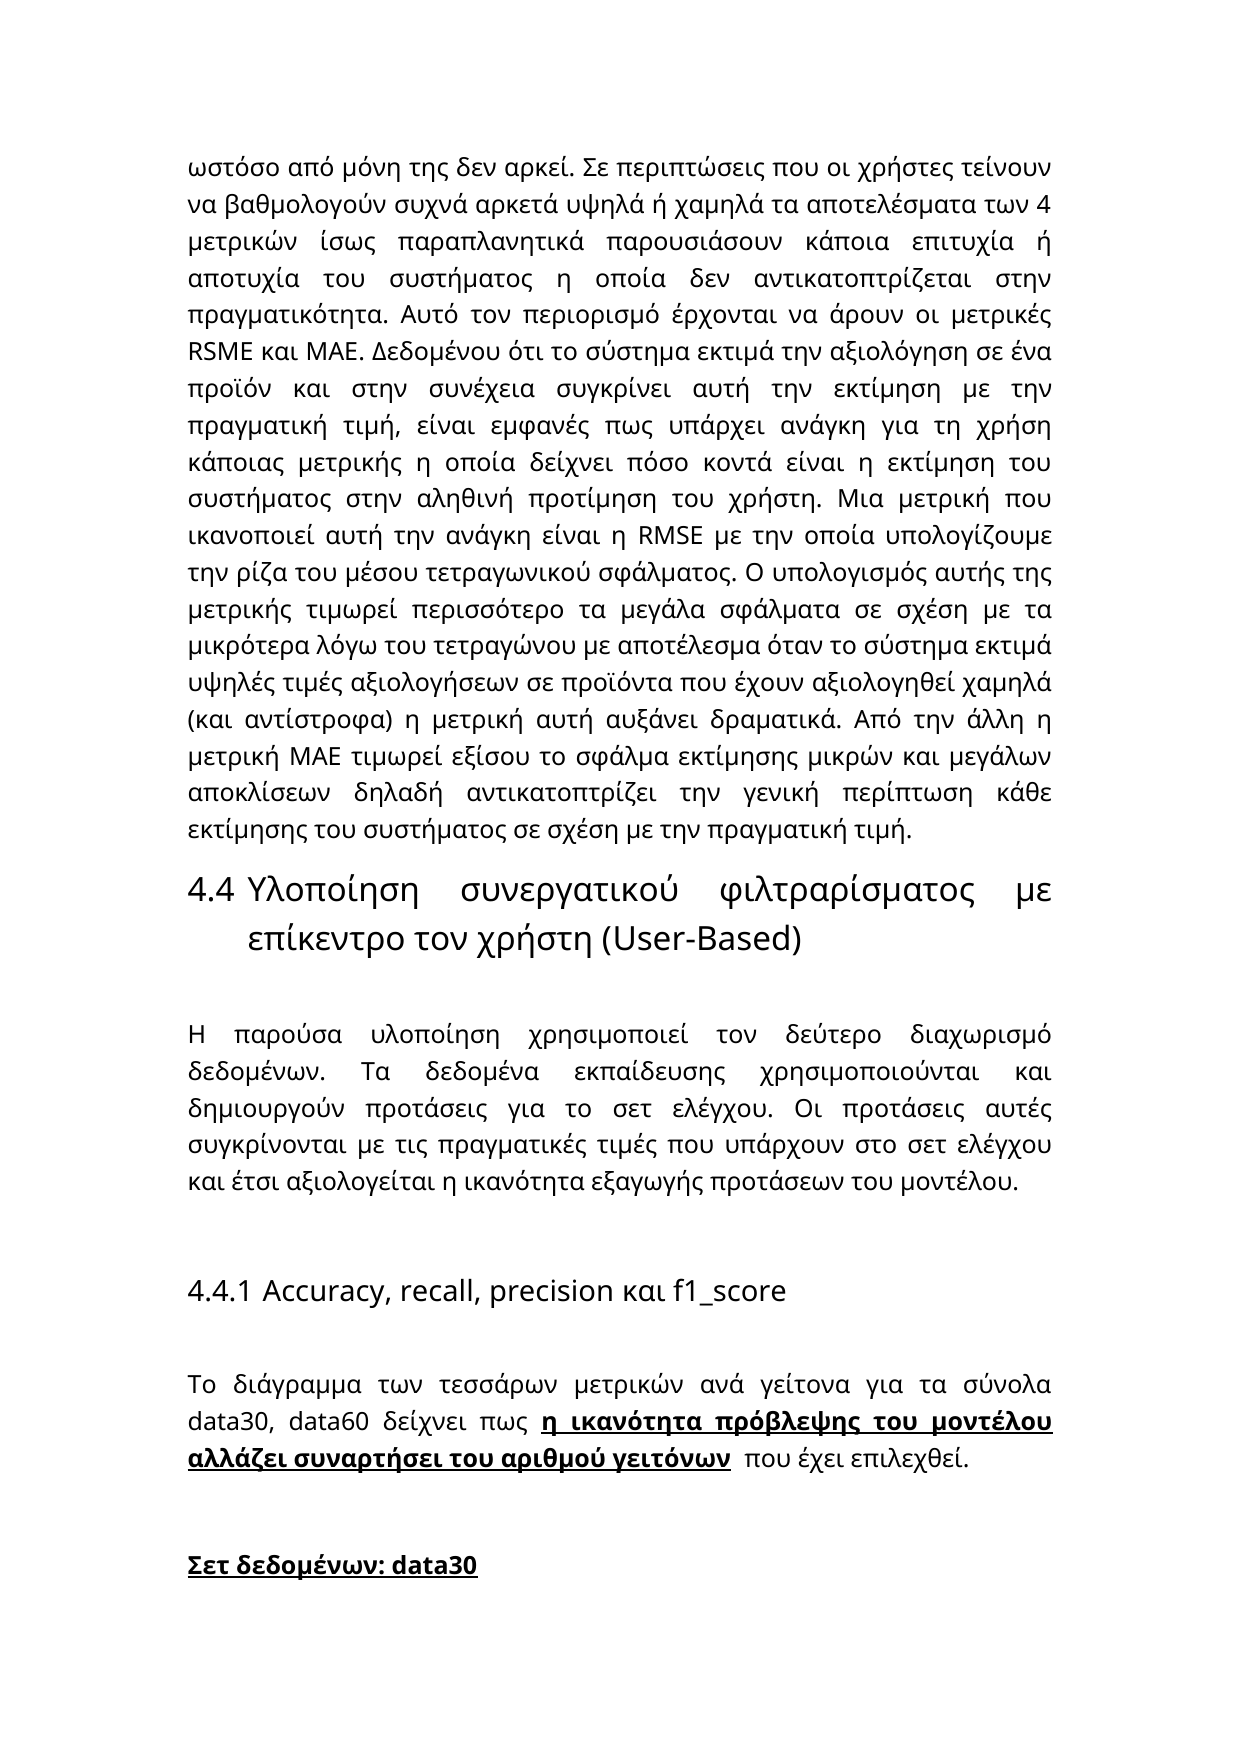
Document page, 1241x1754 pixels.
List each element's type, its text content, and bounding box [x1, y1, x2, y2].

subtitle Υλοποίηση συνεργατικού φιλτραρίσματος με επίκεντρο τον χρήστη (User-Based) [187, 865, 1053, 960]
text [187, 150, 1053, 846]
text Η παρούσα υλοποίηση χρησιμοποιεί τον δεύτερο διαχωρισμό δεδομένων. Τα δεδομένα εκπαίδευσης χρησιμοποιούνται και δημιουργούν προτάσεις για το σετ ελέγχου. Οι προτάσεις αυτές συγκρίνονται με τις πραγματικές τιμές που υπάρχουν στο σετ ελέγχου και έτσι αξιολογείται η ικανότητα εξαγωγής προτάσεων του μοντέλου. [187, 1017, 1053, 1198]
text Σετ δεδομένων: data30 [187, 1547, 1053, 1581]
subtitle Accuracy, recall, precision και f1_score [187, 1271, 1053, 1310]
text Το διάγραμμα των τεσσάρων μετρικών ανά γείτονα για τα σύνολα data30, data60 δείχνει πως η ικανότητα πρόβλεψης του μοντέλου αλλάζει συναρτήσει του αριθμού γειτόνων που έχει επιλεχθεί. [187, 1367, 1053, 1474]
